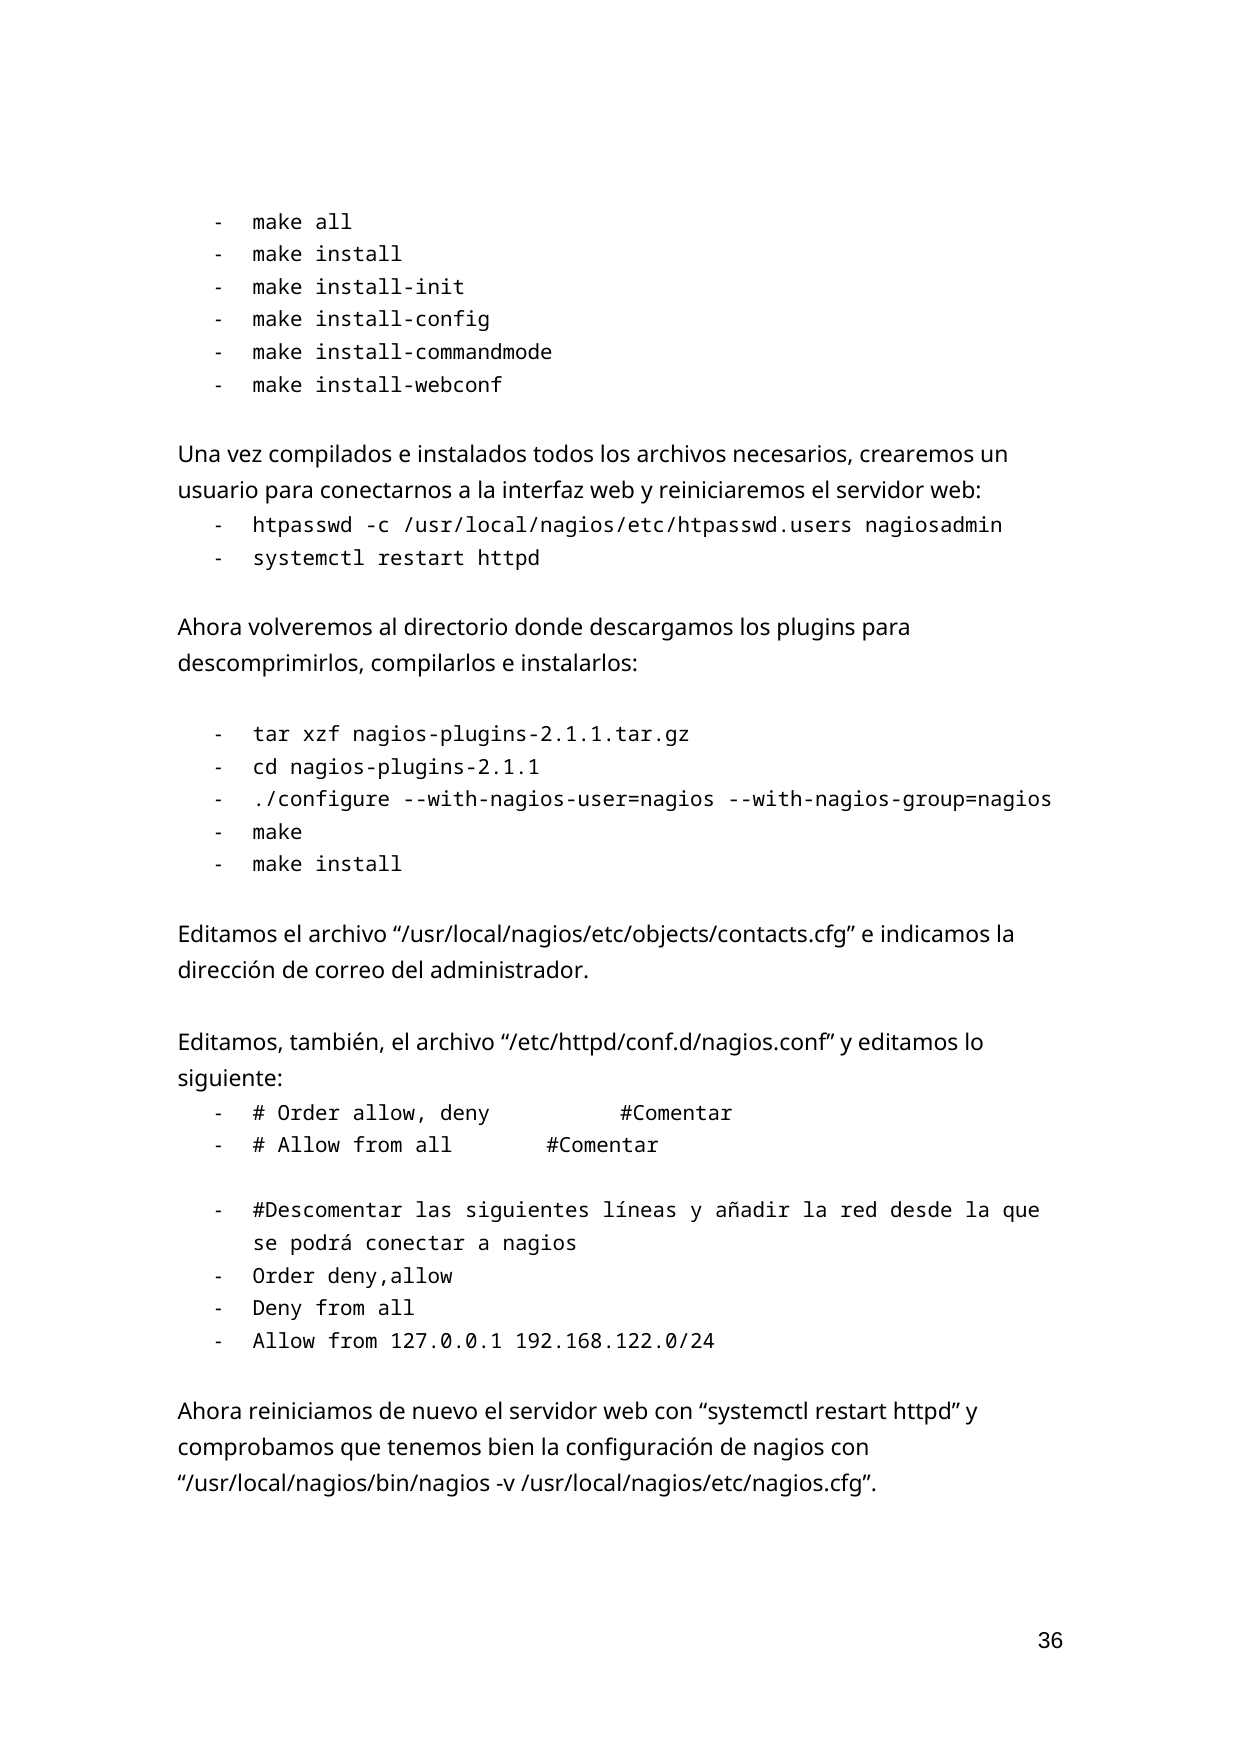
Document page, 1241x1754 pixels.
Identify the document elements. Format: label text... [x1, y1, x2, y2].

list make all [215, 207, 1063, 235]
list make install-webconf [215, 370, 1063, 398]
text Una vez compilados e instalados todos los archivos necesarios, crearemos un usuario para conectarnos a la interfaz web y reiniciaremos el servidor web: [177, 438, 1063, 506]
text Ahora reiniciamos de nuevo el servidor web con “systemctl restart httpd” y comprobamos que tenemos bien la configuración de nagios con “/usr/local/nagios/bin/nagios -v /usr/local/nagios/etc/nagios.cfg”. [177, 1394, 1063, 1498]
list htpasswd -c /usr/local/nagios/etc/htpasswd.users nagiosadmin [215, 510, 1063, 539]
text Editamos, también, el archivo “/etc/httpd/conf.d/nagios.conf” y editamos lo siguiente: [177, 1026, 1063, 1093]
list make install [215, 239, 1063, 268]
text Ahora volveremos al directorio donde descargamos los plugins para descomprimirlos, compilarlos e instalarlos: [177, 611, 1063, 678]
list make install [215, 849, 1063, 878]
list make [215, 817, 1063, 845]
list make install-commandmode [215, 337, 1063, 366]
list make install-init [215, 272, 1063, 300]
list make install-config [215, 304, 1063, 333]
list # Order allow, deny #Comentar [215, 1098, 1063, 1126]
list systemctl restart httpd [215, 543, 1063, 571]
text Editamos el archivo “/usr/local/nagios/etc/objects/contacts.cfg” e indicamos la dirección de correo del administrador. [177, 918, 1063, 985]
list cd nagios-plugins-2.1.1 [215, 752, 1063, 780]
list Allow from 127.0.0.1 192.168.122.0/24 [215, 1326, 1063, 1354]
list Deny from all [215, 1293, 1063, 1322]
list Order deny,allow [215, 1261, 1063, 1289]
list tar xzf nagios-plugins-2.1.1.tar.gz [215, 719, 1063, 748]
list # Allow from all #Comentar [215, 1130, 1063, 1159]
list #Descomentar las siguientes líneas y añadir la red desde la que se podrá conectar a nagios [215, 1196, 1063, 1257]
list ./configure --with-nagios-user=nagios --with-nagios-group=nagios [215, 784, 1063, 813]
